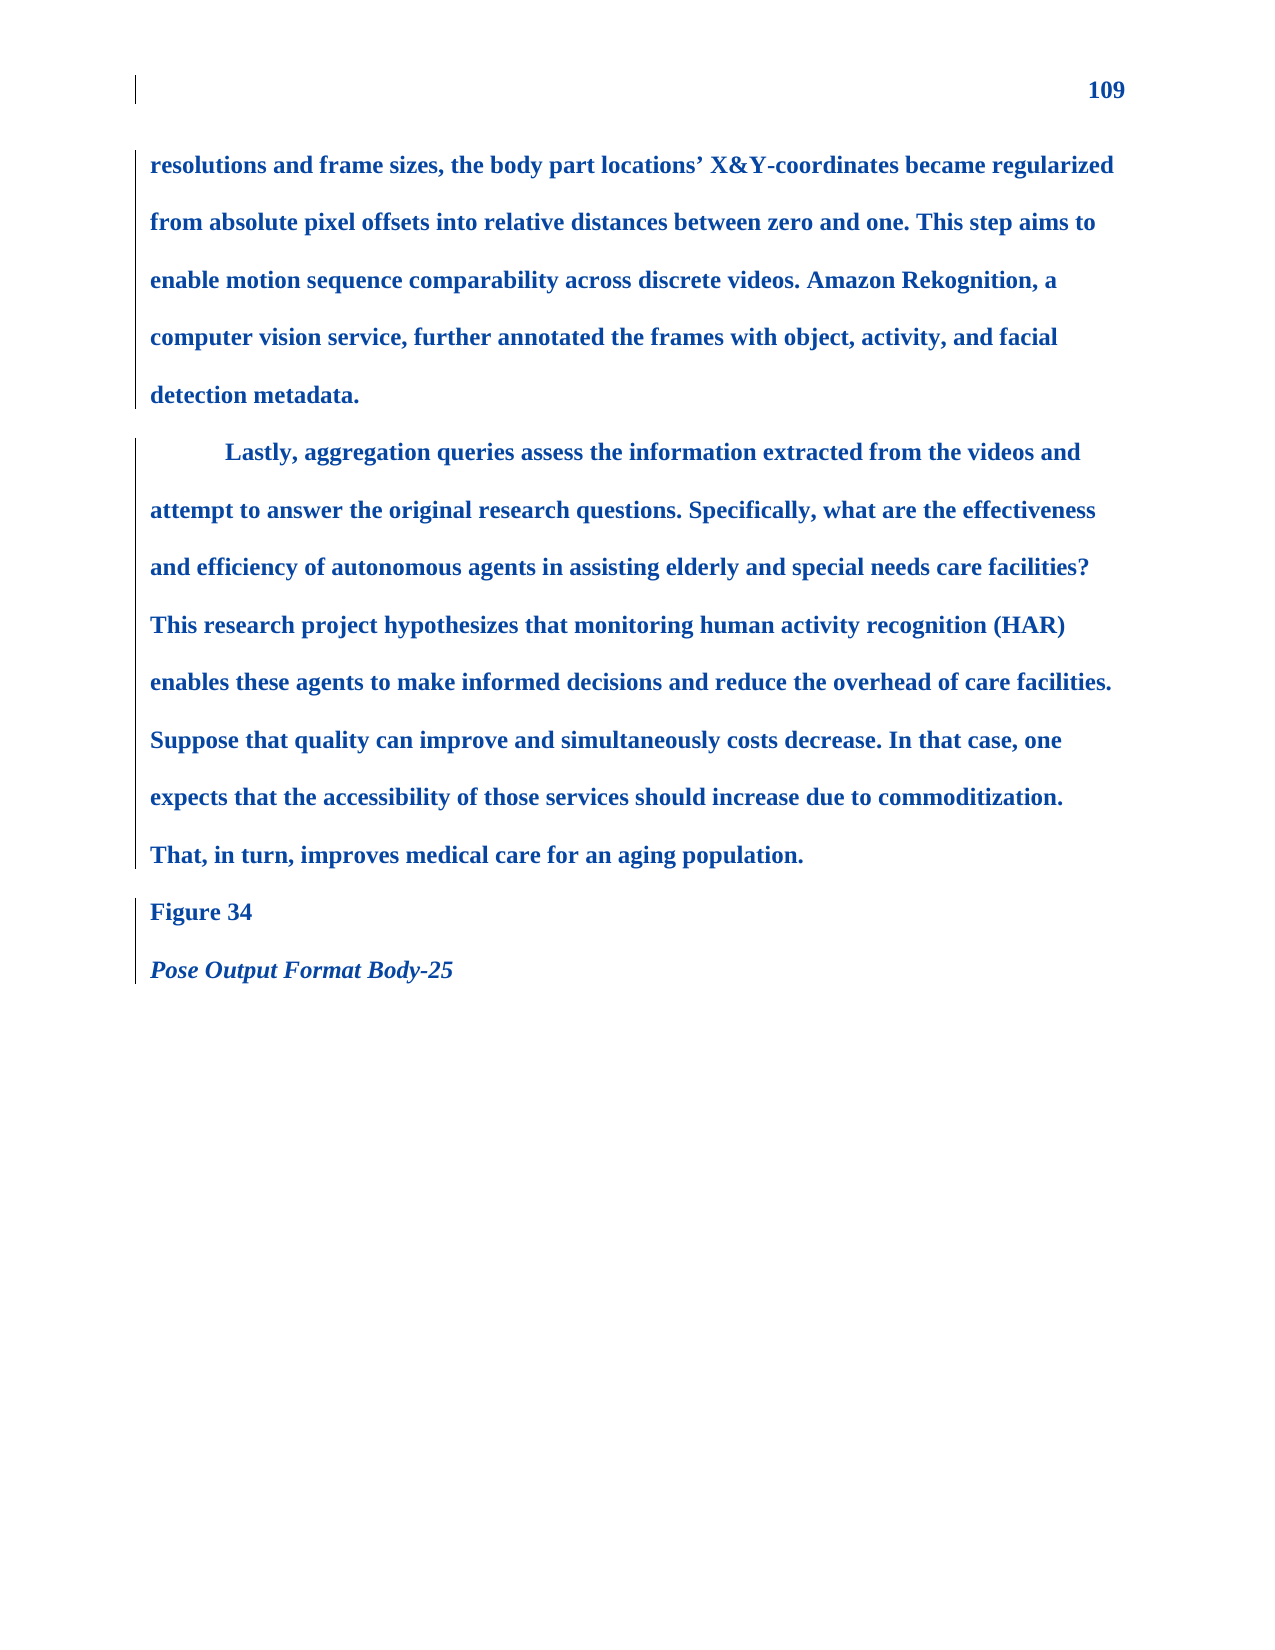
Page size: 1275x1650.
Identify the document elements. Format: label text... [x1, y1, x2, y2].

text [150, 150, 1125, 409]
text Lastly, aggregation queries assess the information extracted from the videos and attempt to answer the original research questions. Specifically, what are the effectiveness and efficiency of autonomous agents in assisting elderly and special needs care facilities? This research project hypothesizes that monitoring human activity recognition (HAR) enables these agents to make informed decisions and reduce the overhead of care facilities. Suppose that quality can improve and simultaneously costs decrease. In that case, one expects that the accessibility of those services should increase due to commoditization. That, in turn, improves medical care for an aging population. [150, 437, 1125, 869]
